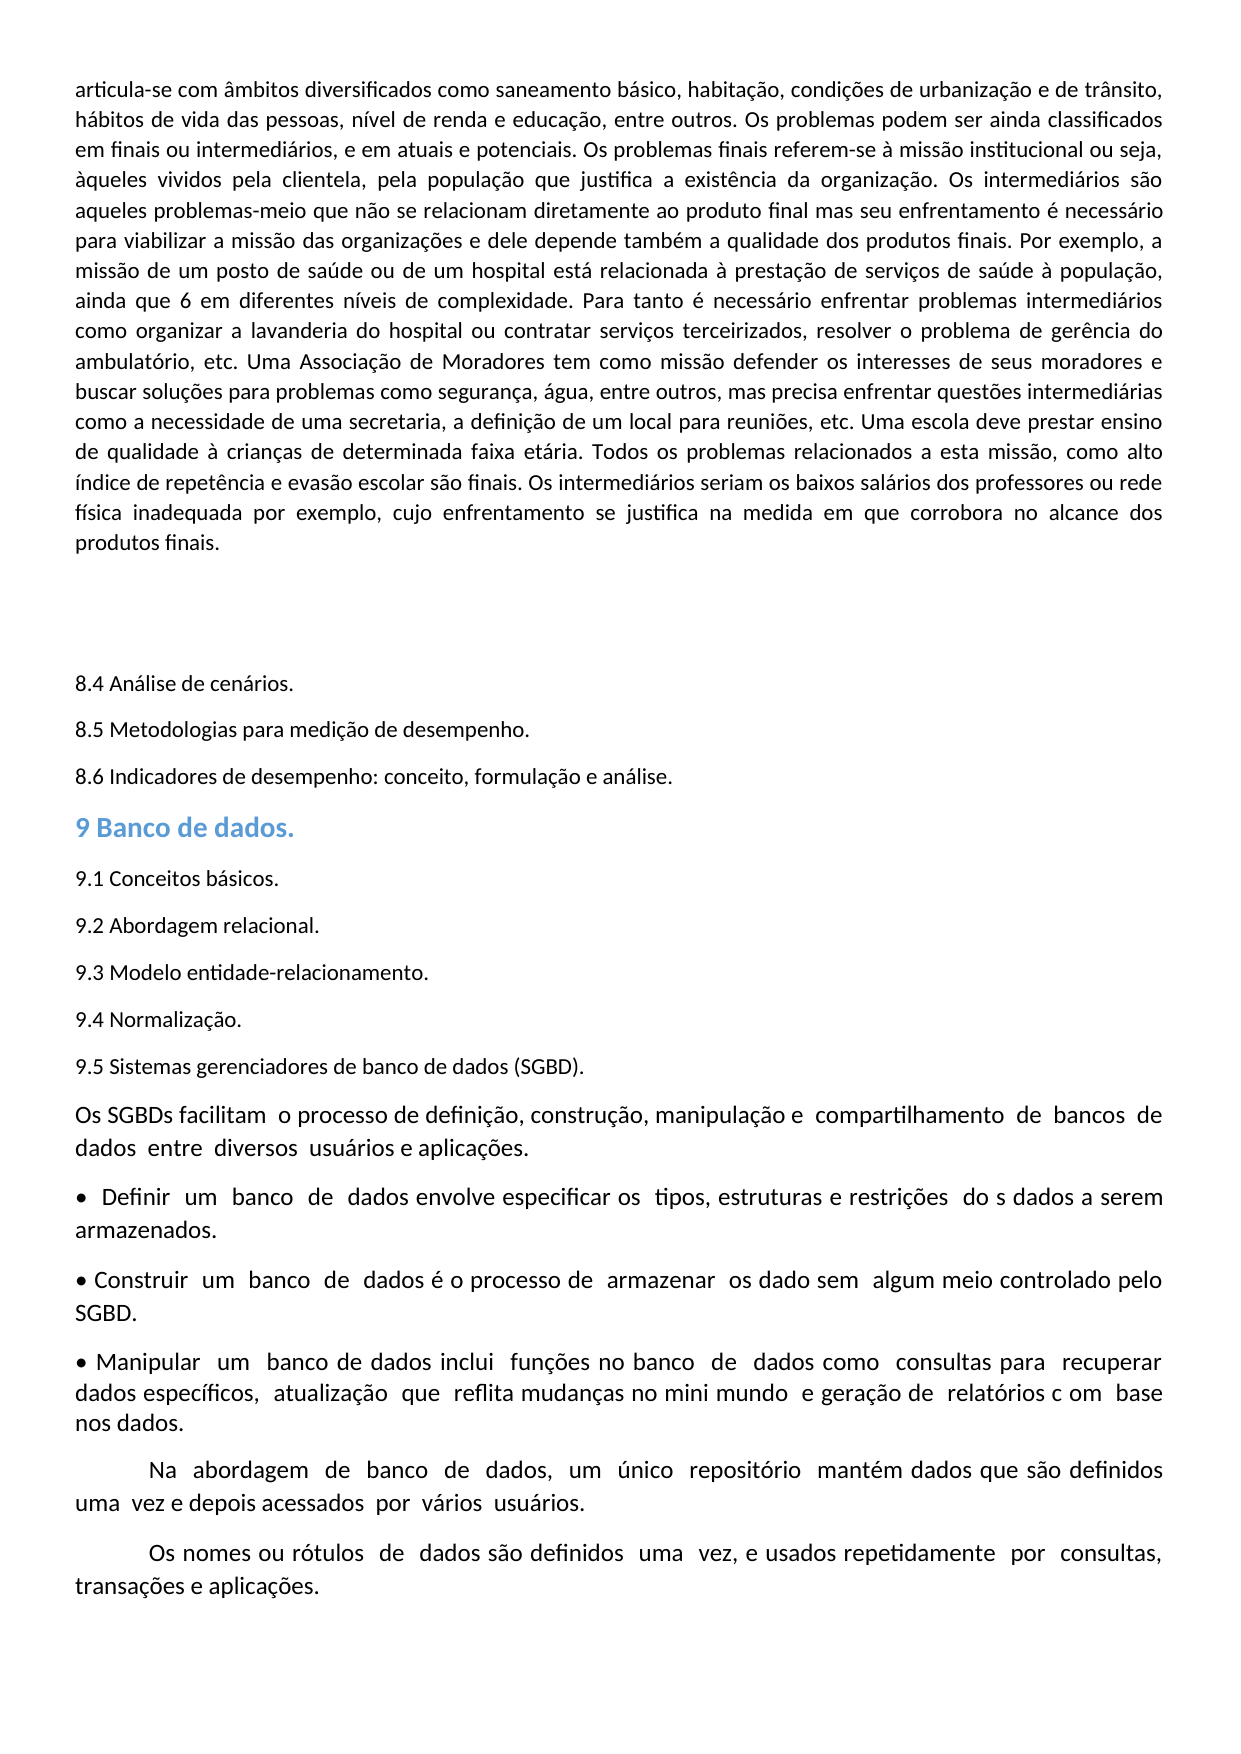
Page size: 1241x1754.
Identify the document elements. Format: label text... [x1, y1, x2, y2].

text 8.6 Indicadores de desempenho: conceito, formulação e análise. [75, 762, 1165, 791]
text Os nomes ou rótulos de dados são definidos uma vez, e usados repetidamente por consultas, transações e aplicações. [75, 1537, 1165, 1601]
text • Construir um banco de dados é o processo de armazenar os dado sem algum meio controlado pelo SGBD. [75, 1264, 1165, 1327]
text Os SGBDs facilitam o processo de definição, construção, manipulação e compartilhamento de bancos de dados entre diversos usuários e aplicações. [75, 1099, 1165, 1162]
text 9.5 Sistemas gerenciadores de banco de dados (SGBD). [75, 1052, 1165, 1080]
text 9.4 Normalização. [75, 1005, 1165, 1033]
text 9.3 Modelo entidade-relacionamento. [75, 958, 1165, 986]
text • Manipular um banco de dados inclui funções no banco de dados como consultas para recuperar dados específicos, atualização que reflita mudanças no mini mundo e geração de relatórios c om base nos dados. [75, 1346, 1165, 1438]
text 9.1 Conceitos básicos. [75, 864, 1165, 892]
text Na abordagem de banco de dados, um único repositório mantém dados que são definidos uma vez e depois acessados por vários usuários. [75, 1454, 1165, 1518]
text 8.4 Análise de cenários. [75, 669, 1165, 697]
text 9.2 Abordagem relacional. [75, 911, 1165, 939]
text 8.5 Metodologias para medição de desempenho. [75, 716, 1165, 744]
text 9 Banco de dados. [75, 809, 1165, 845]
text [75, 75, 1165, 556]
text • Definir um banco de dados envolve especificar os tipos, estruturas e restrições do s dados a serem armazenados. [75, 1181, 1165, 1245]
